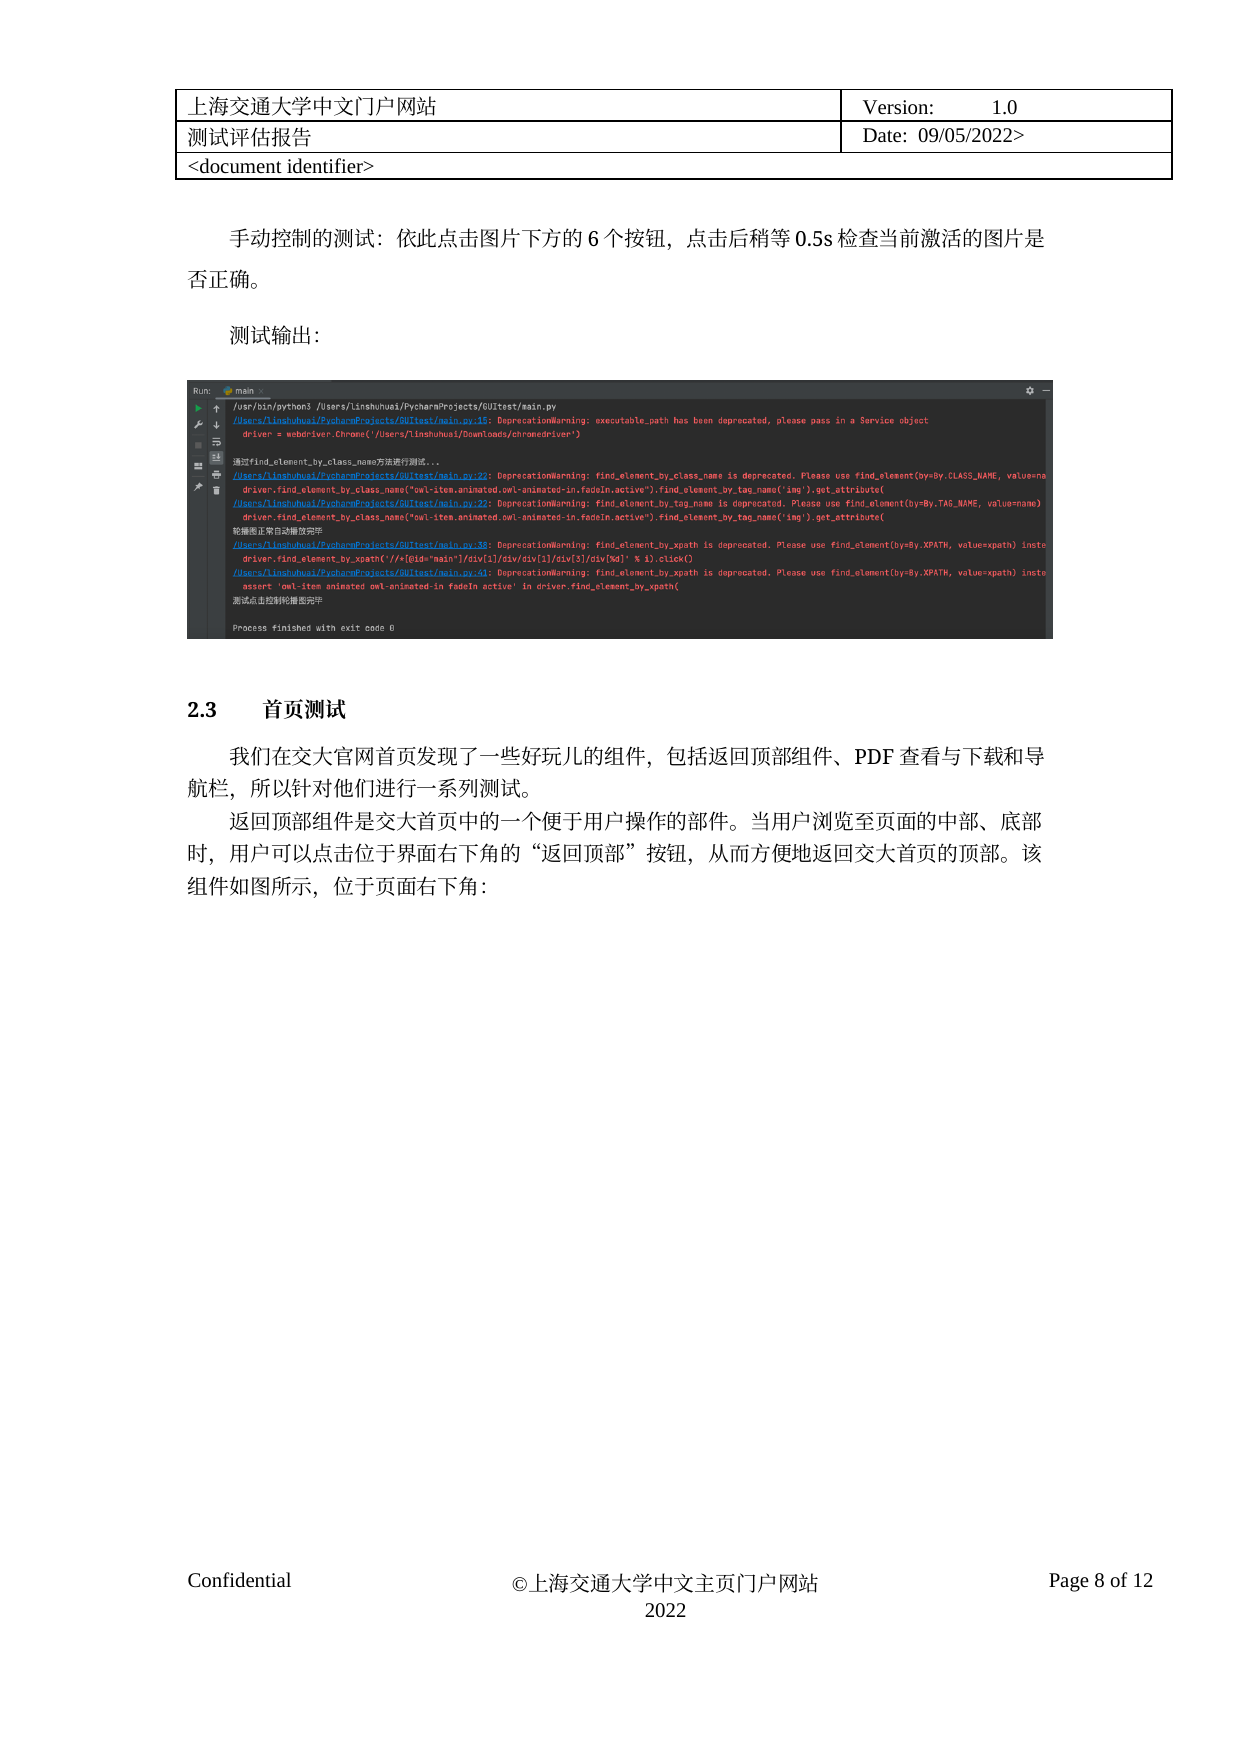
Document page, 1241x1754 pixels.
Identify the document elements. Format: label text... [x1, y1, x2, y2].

text 我们在交大官网首页发现了一些好玩儿的组件，包括返回顶部组件、PDF 查看与下载和导航栏，所以针对他们进行一系列测试。 [187, 739, 1053, 804]
picture [187, 380, 1053, 639]
text 测试输出： [187, 318, 1053, 351]
subtitle 首页测试 [187, 693, 1053, 725]
text 手动控制的测试：依此点击图片下方的6个按钮，点击后稍等0.5s检查当前激活的图片是否正确。 [187, 221, 1053, 294]
text 返回顶部组件是交大首页中的一个便于用户操作的部件。当用户浏览至页面的中部、底部时，用户可以点击位于界面右下角的“返回顶部”按钮，从而方便地返回交大首页的顶部。该组件如图所示，位于页面右下角： [187, 804, 1053, 901]
